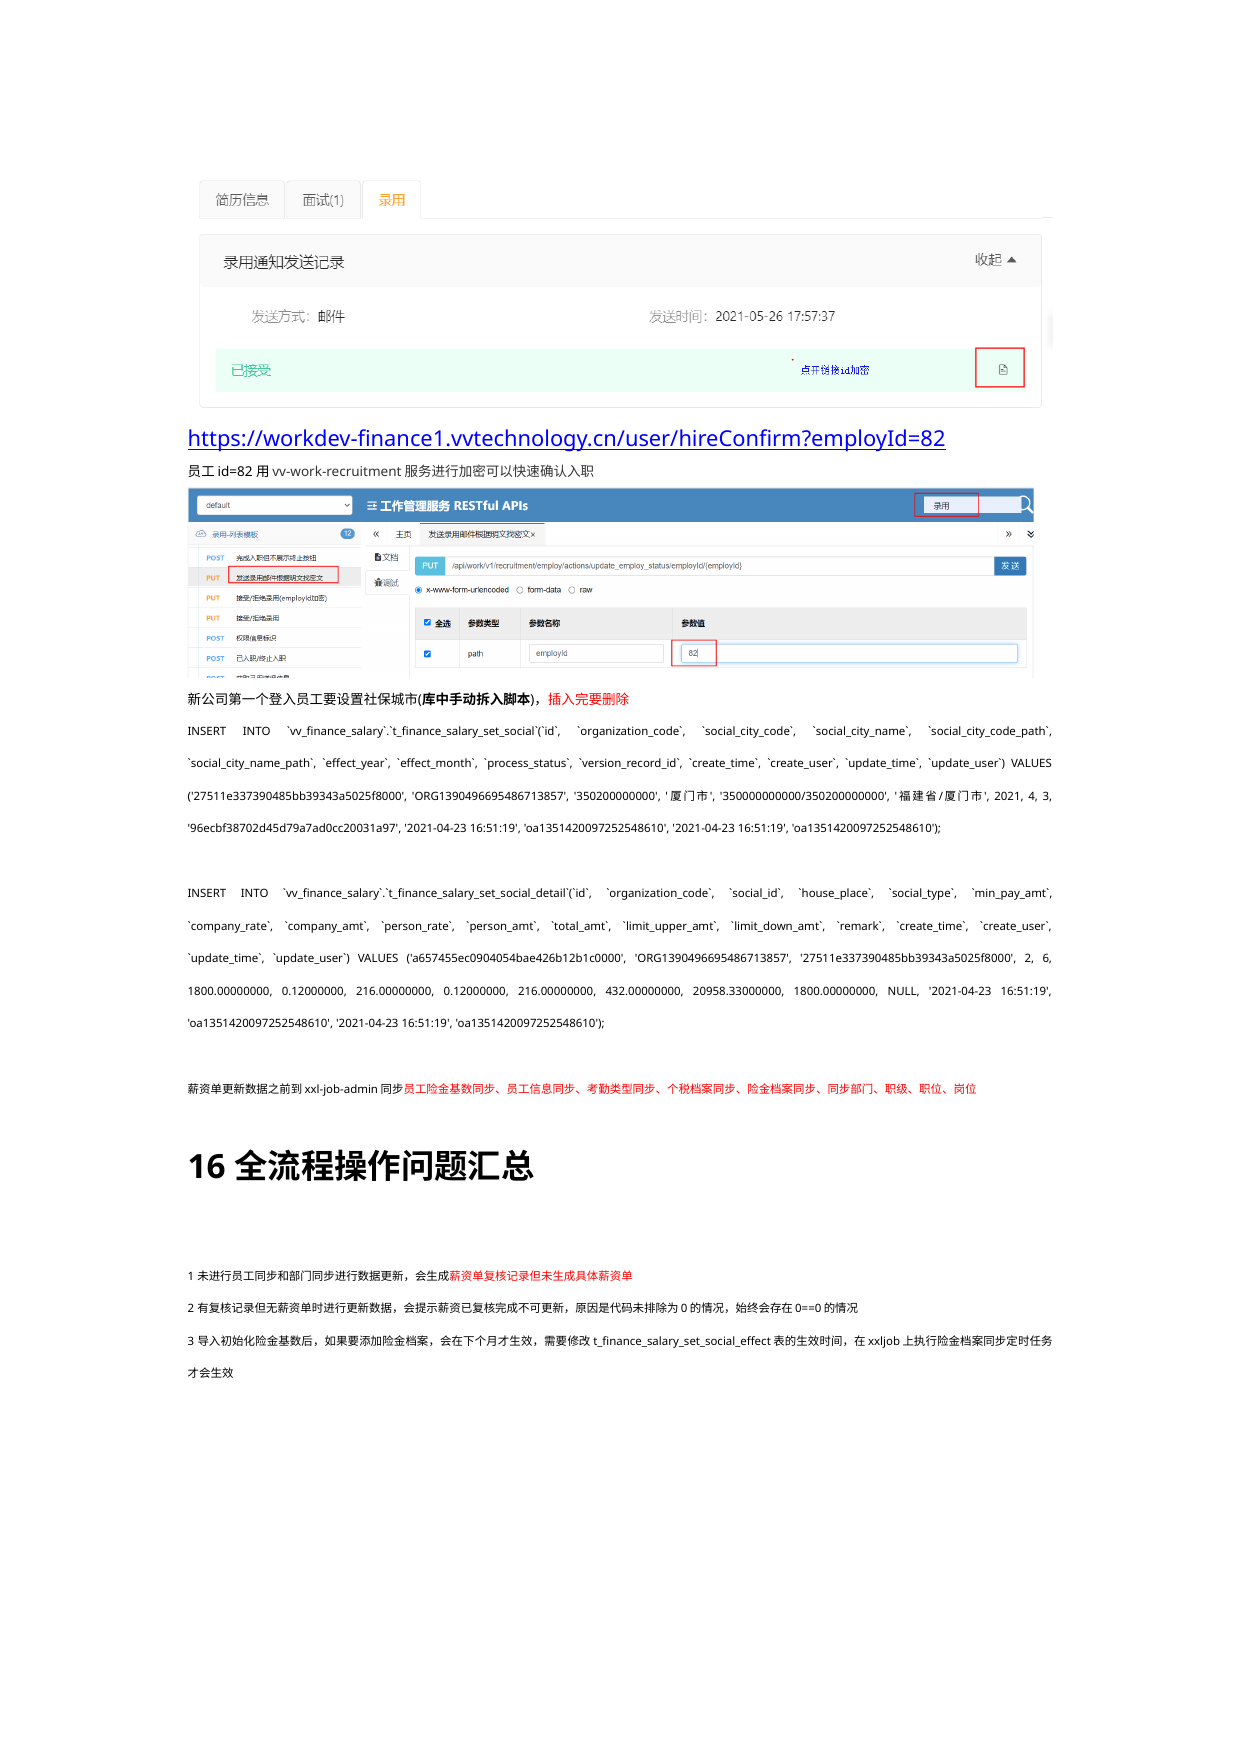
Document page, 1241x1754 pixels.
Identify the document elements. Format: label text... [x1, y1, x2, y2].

text 薪资单更新数据之前到xxl-job-admin同步员工险金基数同步、员工信息同步、考勤类型同步、个税档案同步、险金档案同步、同步部门、职级、职位、岗位 [187, 1072, 1053, 1104]
text 新公司第一个登入员工要设置社保城市(库中手动拆入脚本)，插入完要删除 [187, 682, 1053, 714]
picture [187, 487, 1034, 678]
text INSERT INTO `vv_finance_salary`.`t_finance_salary_set_social`(`id`, `organization_code`, `social_city_code`, `social_city_name`, `social_city_code_path`, `social_city_name_path`, `effect_year`, `effect_month`, `process_status`, `version_record_id`, `create_time`, `create_user`, `update_time`, `update_user`) VALUES ('27511e337390485bb39343a5025f8000', 'ORG1390496695486713857', '350200000000', '厦门市', '350000000000/350200000000', '福建省/厦门市', 2021, 4, 3, '96ecbf38702d45d79a7ad0cc20031a97', '2021-04-23 16:51:19', 'oa1351420097252548610', '2021-04-23 16:51:19', 'oa1351420097252548610'); [187, 714, 1053, 844]
text 1 未进行员工同步和部门同步进行数据更新，会生成薪资单复核记录但未生成具体薪资单 [187, 1259, 1053, 1291]
text https://workdev-finance1.vvtechnology.cn/user/hireConfirm?employId=82 [187, 422, 1053, 454]
text 3 导入初始化险金基数后，如果要添加险金档案，会在下个月才生效，需要修改t_finance_salary_set_social_effect表的生效时间，在xxljob上执行险金档案同步定时任务才会生效 [187, 1324, 1053, 1389]
picture [187, 162, 1053, 409]
text 员工id=82 用vv-work-recruitment服务进行加密可以快速确认入职 [187, 454, 1053, 487]
text 2 有复核记录但无薪资单时进行更新数据，会提示薪资已复核完成不可更新，原因是代码未排除为0的情况，始终会存在0==0的情况 [187, 1291, 1053, 1324]
subtitle 16 全流程操作问题汇总 [187, 1132, 1053, 1197]
text INSERT INTO `vv_finance_salary`.`t_finance_salary_set_social_detail`(`id`, `organization_code`, `social_id`, `house_place`, `social_type`, `min_pay_amt`, `company_rate`, `company_amt`, `person_rate`, `person_amt`, `total_amt`, `limit_upper_amt`, `limit_down_amt`, `remark`, `create_time`, `create_user`, `update_time`, `update_user`) VALUES ('a657455ec0904054bae426b12b1c0000', 'ORG1390496695486713857', '27511e337390485bb39343a5025f8000', 2, 6, 1800.00000000, 0.12000000, 216.00000000, 0.12000000, 216.00000000, 432.00000000, 20958.33000000, 1800.00000000, NULL, '2021-04-23 16:51:19', 'oa1351420097252548610', '2021-04-23 16:51:19', 'oa1351420097252548610'); [187, 877, 1053, 1039]
